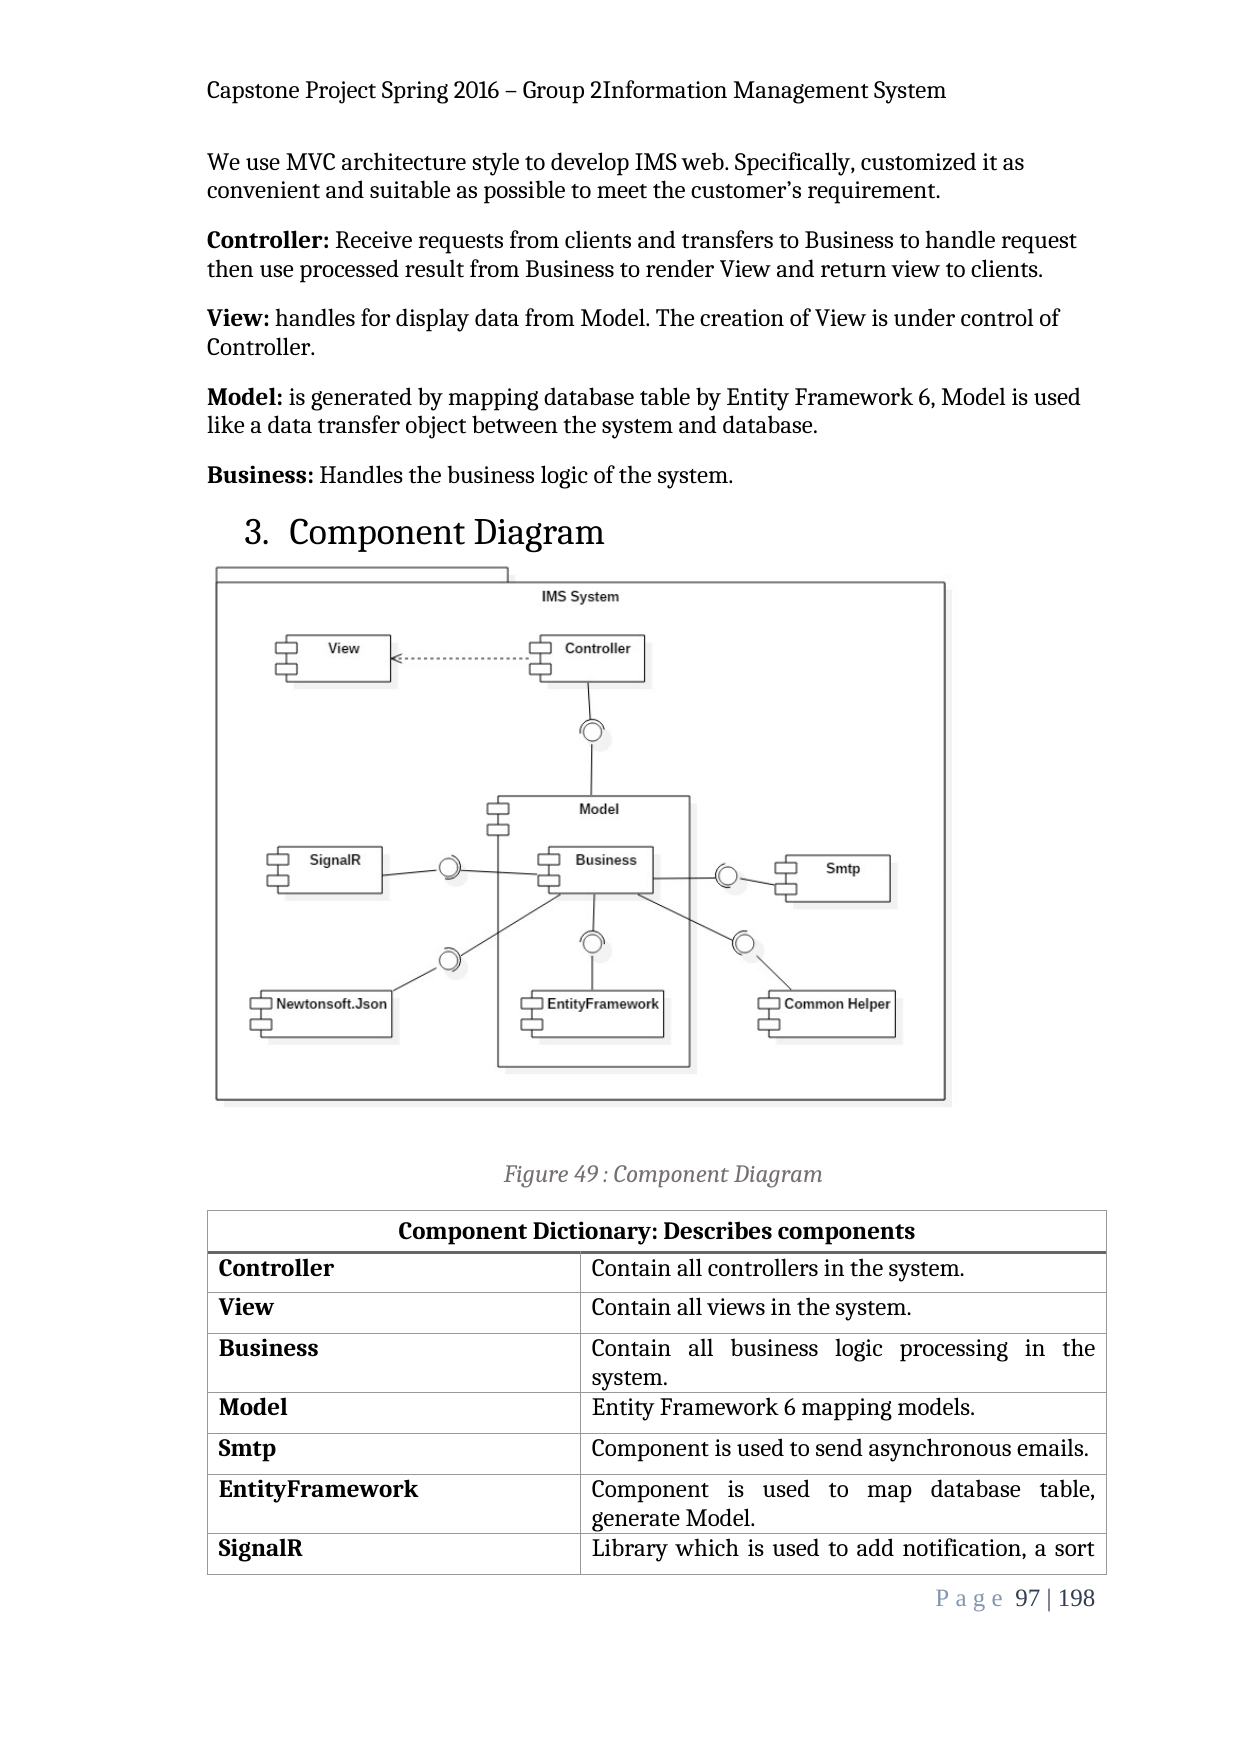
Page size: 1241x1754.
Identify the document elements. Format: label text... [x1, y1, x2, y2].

subtitle Component Diagram [244, 511, 1122, 554]
text We use MVC architecture style to develop IMS web. Specifically, customized it as convenient and suitable as possible to meet the customer’s requirement. [207, 148, 1122, 205]
picture [206, 557, 987, 1142]
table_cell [581, 1534, 1106, 1574]
table_cell Contain all business logic processing in the system. [581, 1334, 1106, 1392]
table_cell Model [208, 1393, 580, 1433]
text Figure 49 : Component Diagram [207, 1160, 1122, 1189]
table_cell Smtp [208, 1434, 580, 1474]
table_cell Controller [208, 1254, 580, 1292]
table_header Component Dictionary: Describes components [208, 1211, 1106, 1251]
text Model: is generated by mapping database table by Entity Framework 6, Model is used like a data transfer object between the system and database. [207, 383, 1122, 440]
table_cell Contain all controllers in the system. [581, 1254, 1106, 1292]
table_cell Business [208, 1334, 580, 1392]
text Controller: Receive requests from clients and transfers to Business to handle request then use processed result from Business to render View and return view to clients. [207, 226, 1122, 283]
table_cell EntityFramework [208, 1475, 580, 1533]
table_cell Component is used to send asynchronous emails. [581, 1434, 1106, 1474]
table_cell SignalR [208, 1534, 580, 1574]
table_cell View [208, 1293, 580, 1333]
table_cell Contain all views in the system. [581, 1293, 1106, 1333]
table_cell Entity Framework 6 mapping models. [581, 1393, 1106, 1433]
text Business: Handles the business logic of the system. [207, 461, 1122, 490]
table_cell Component is used to map database table, generate Model. [581, 1475, 1106, 1533]
text View: handles for display data from Model. The creation of View is under control of Controller. [207, 304, 1122, 362]
